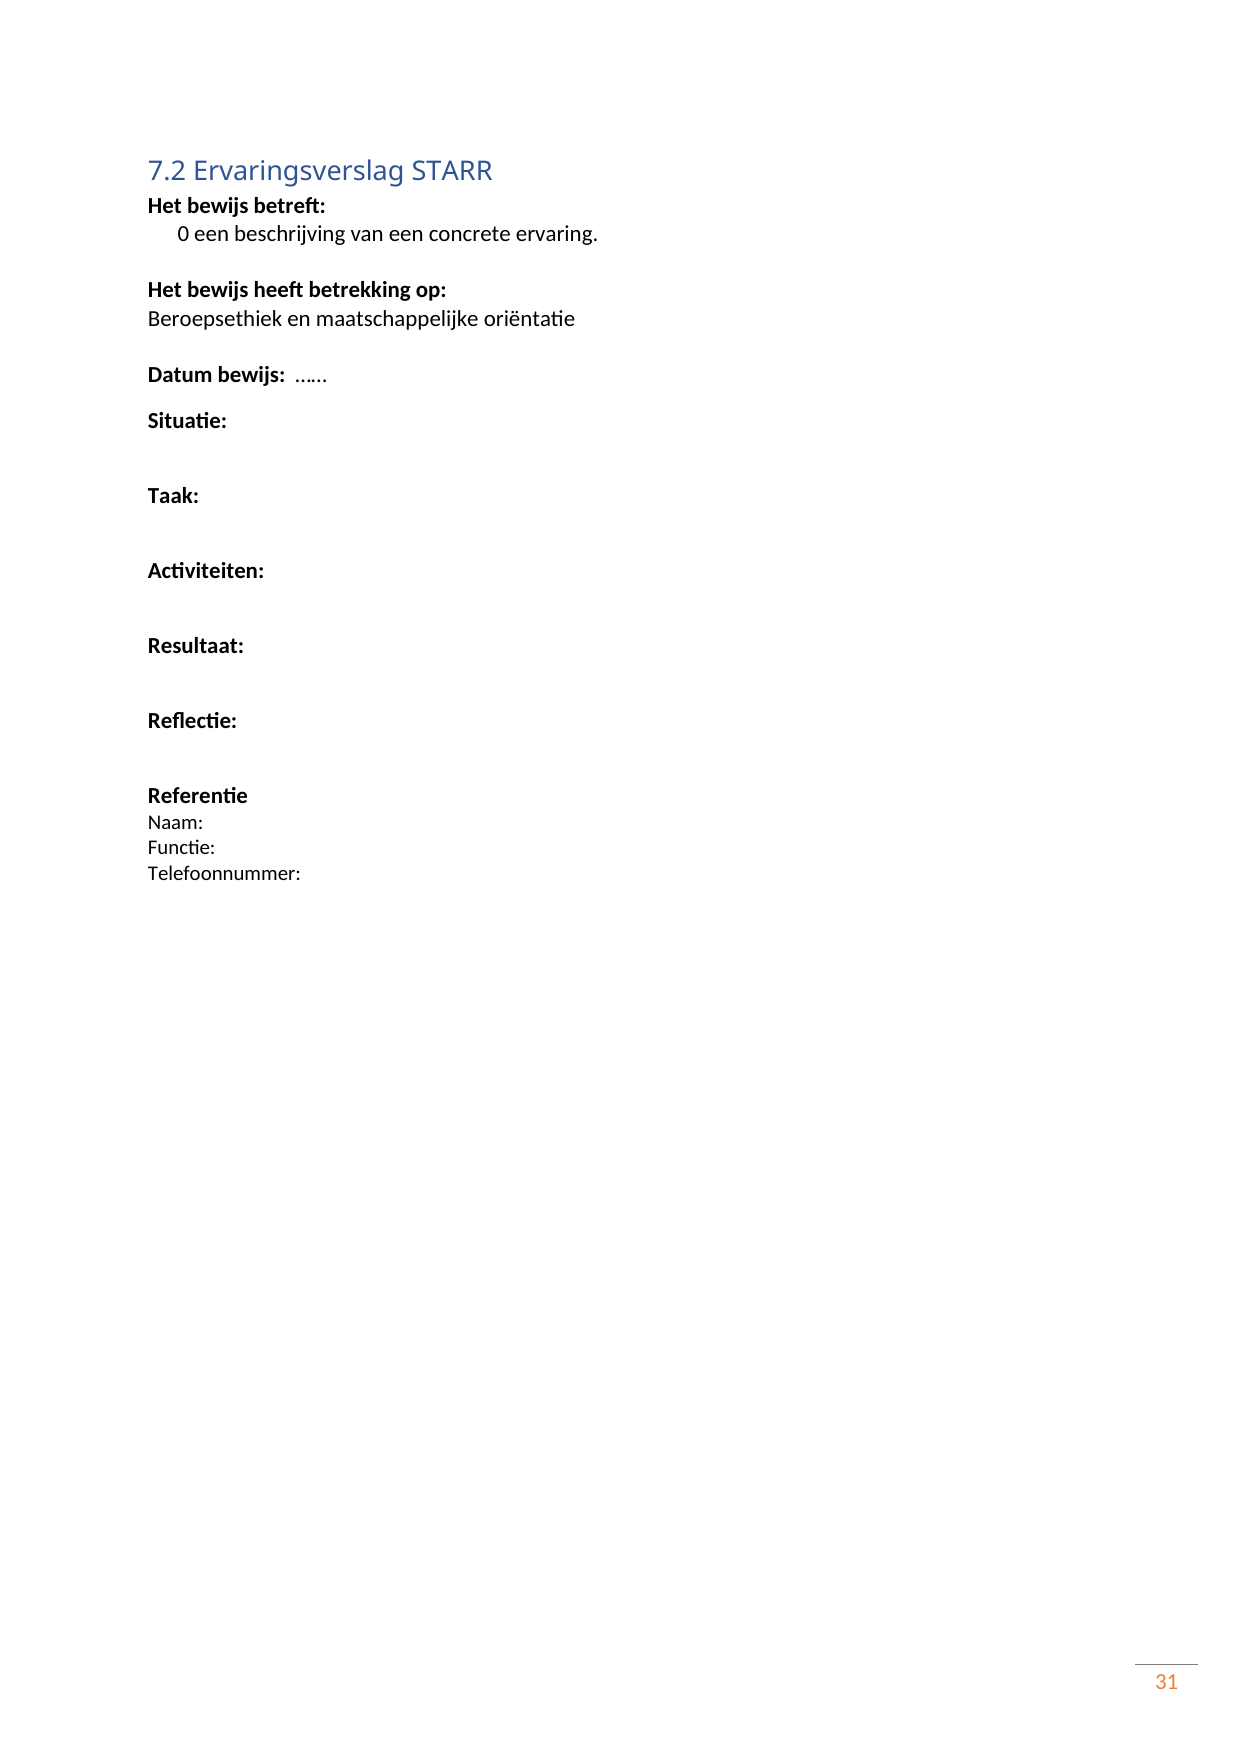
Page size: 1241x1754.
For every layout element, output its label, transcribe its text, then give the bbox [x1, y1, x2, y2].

text Datum bewijs: …… [148, 360, 1093, 388]
subtitle 7.2 Ervaringsverslag STARR [148, 152, 1093, 189]
text Resultaat: [148, 631, 1093, 659]
text Functie: [148, 834, 1093, 860]
text Beroepsethiek en maatschappelijke oriëntatie [148, 304, 1093, 332]
text Reflectie: [148, 706, 1093, 734]
text Referentie [148, 781, 1093, 809]
text Telefoonnummer: [148, 860, 1093, 885]
text Situatie: [148, 407, 1093, 434]
text Het bewijs heeft betrekking op: [148, 276, 1093, 304]
text Naam: [148, 809, 1093, 834]
text 0 een beschrijving van een concrete ervaring. [177, 219, 1093, 248]
text Taak: [148, 481, 1093, 509]
text Activiteiten: [148, 556, 1093, 584]
text Het bewijs betreft: [148, 192, 1093, 219]
